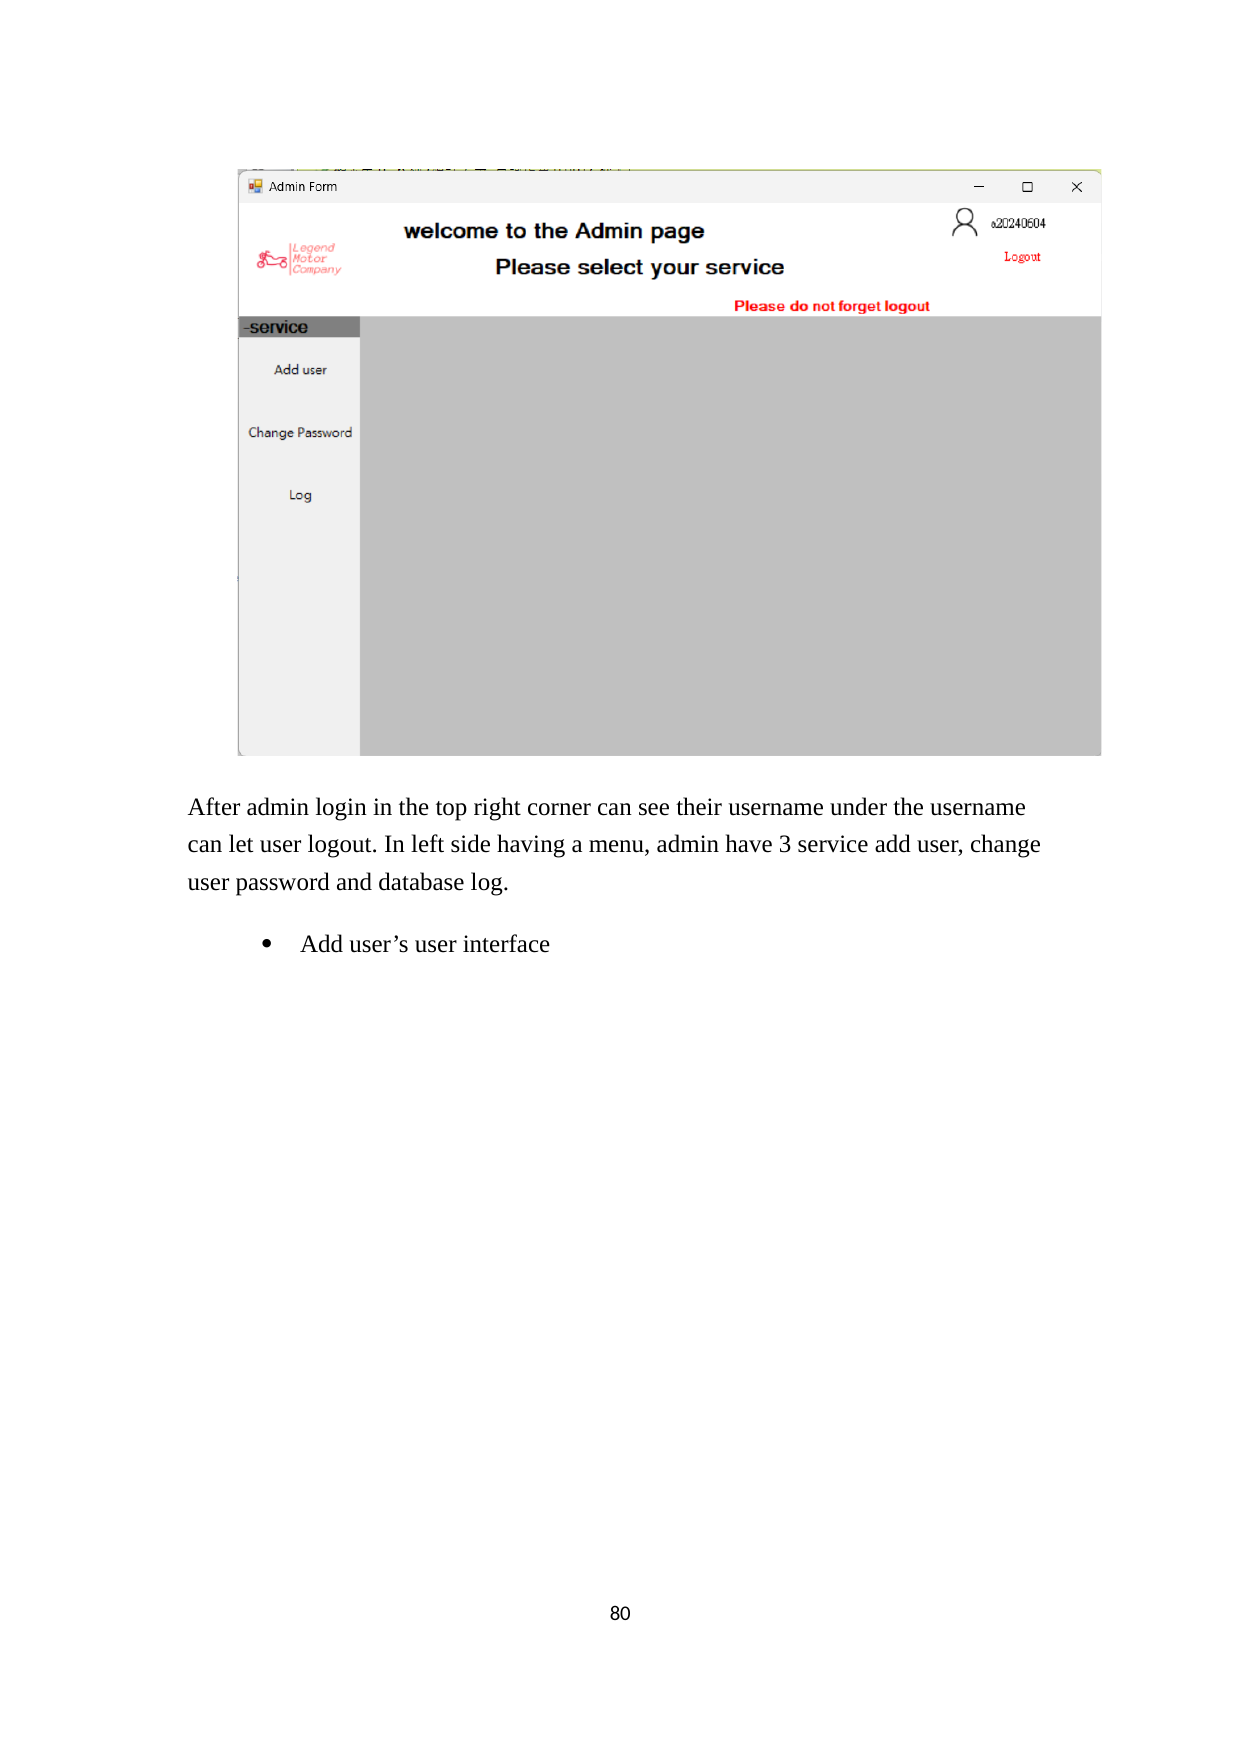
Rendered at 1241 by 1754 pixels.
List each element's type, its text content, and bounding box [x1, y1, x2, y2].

picture [237, 169, 1102, 756]
text After admin login in the top right corner can see their username under the username can let user logout. In left side having a menu, admin have 3 service add user, change user password and database log. [187, 787, 1053, 900]
list Add user’s user interface [262, 925, 1053, 962]
